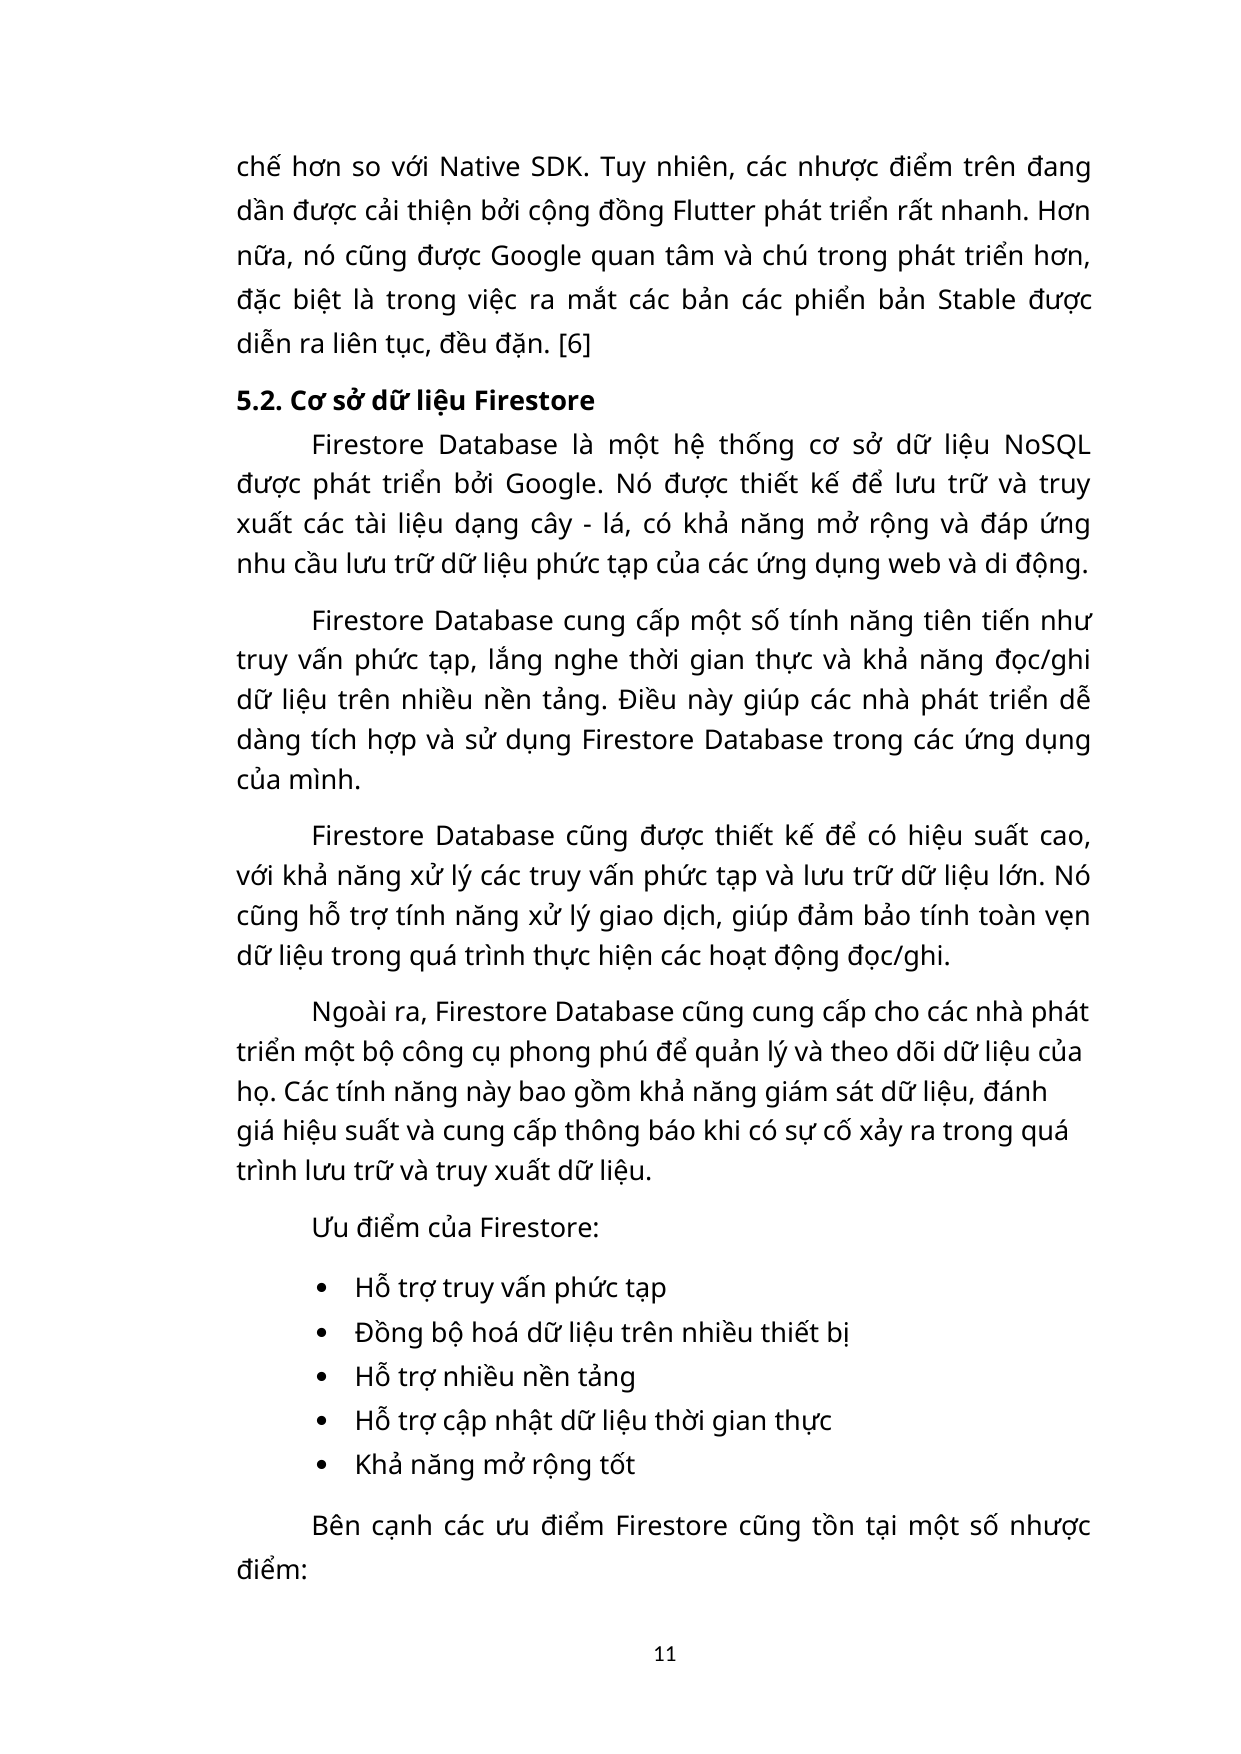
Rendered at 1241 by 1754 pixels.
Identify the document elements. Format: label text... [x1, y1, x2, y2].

text Bên cạnh các ưu điểm Firestore cũng tồn tại một số nhược điểm: [236, 1506, 1092, 1587]
list Hỗ trợ cập nhật dữ liệu thời gian thực [317, 1401, 1092, 1438]
text Firestore Database cũng được thiết kế để có hiệu suất cao, với khả năng xử lý các truy vấn phức tạp và lưu trữ dữ liệu lớn. Nó cũng hỗ trợ tính năng xử lý giao dịch, giúp đảm bảo tính toàn vẹn dữ liệu trong quá trình thực hiện các hoạt động đọc/ghi. [236, 817, 1092, 973]
list Đồng bộ hoá dữ liệu trên nhiều thiết bị [317, 1313, 1092, 1350]
text Firestore Database cung cấp một số tính năng tiên tiến như truy vấn phức tạp, lắng nghe thời gian thực và khả năng đọc/ghi dữ liệu trên nhiều nền tảng. Điều này giúp các nhà phát triển dễ dàng tích hợp và sử dụng Firestore Database trong các ứng dụng của mình. [236, 601, 1092, 797]
text Firestore Database là một hệ thống cơ sở dữ liệu NoSQL được phát triển bởi Google. Nó được thiết kế để lưu trữ và truy xuất các tài liệu dạng cây - lá, có khả năng mở rộng và đáp ứng nhu cầu lưu trữ dữ liệu phức tạp của các ứng dụng web và di động. [236, 425, 1092, 581]
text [236, 148, 1092, 361]
list Hỗ trợ nhiều nền tảng [317, 1357, 1092, 1394]
list Hỗ trợ truy vấn phức tạp [317, 1269, 1092, 1306]
subtitle 5.2. Cơ sở dữ liệu Firestore [236, 381, 1092, 418]
text Ngoài ra, Firestore Database cũng cung cấp cho các nhà phát triển một bộ công cụ phong phú để quản lý và theo dõi dữ liệu của họ. Các tính năng này bao gồm khả năng giám sát dữ liệu, đánh giá hiệu suất và cung cấp thông báo khi có sự cố xảy ra trong quá trình lưu trữ và truy xuất dữ liệu. [236, 992, 1092, 1188]
list Khả năng mở rộng tốt [317, 1446, 1092, 1482]
text Ưu điểm của Firestore: [236, 1208, 1092, 1245]
